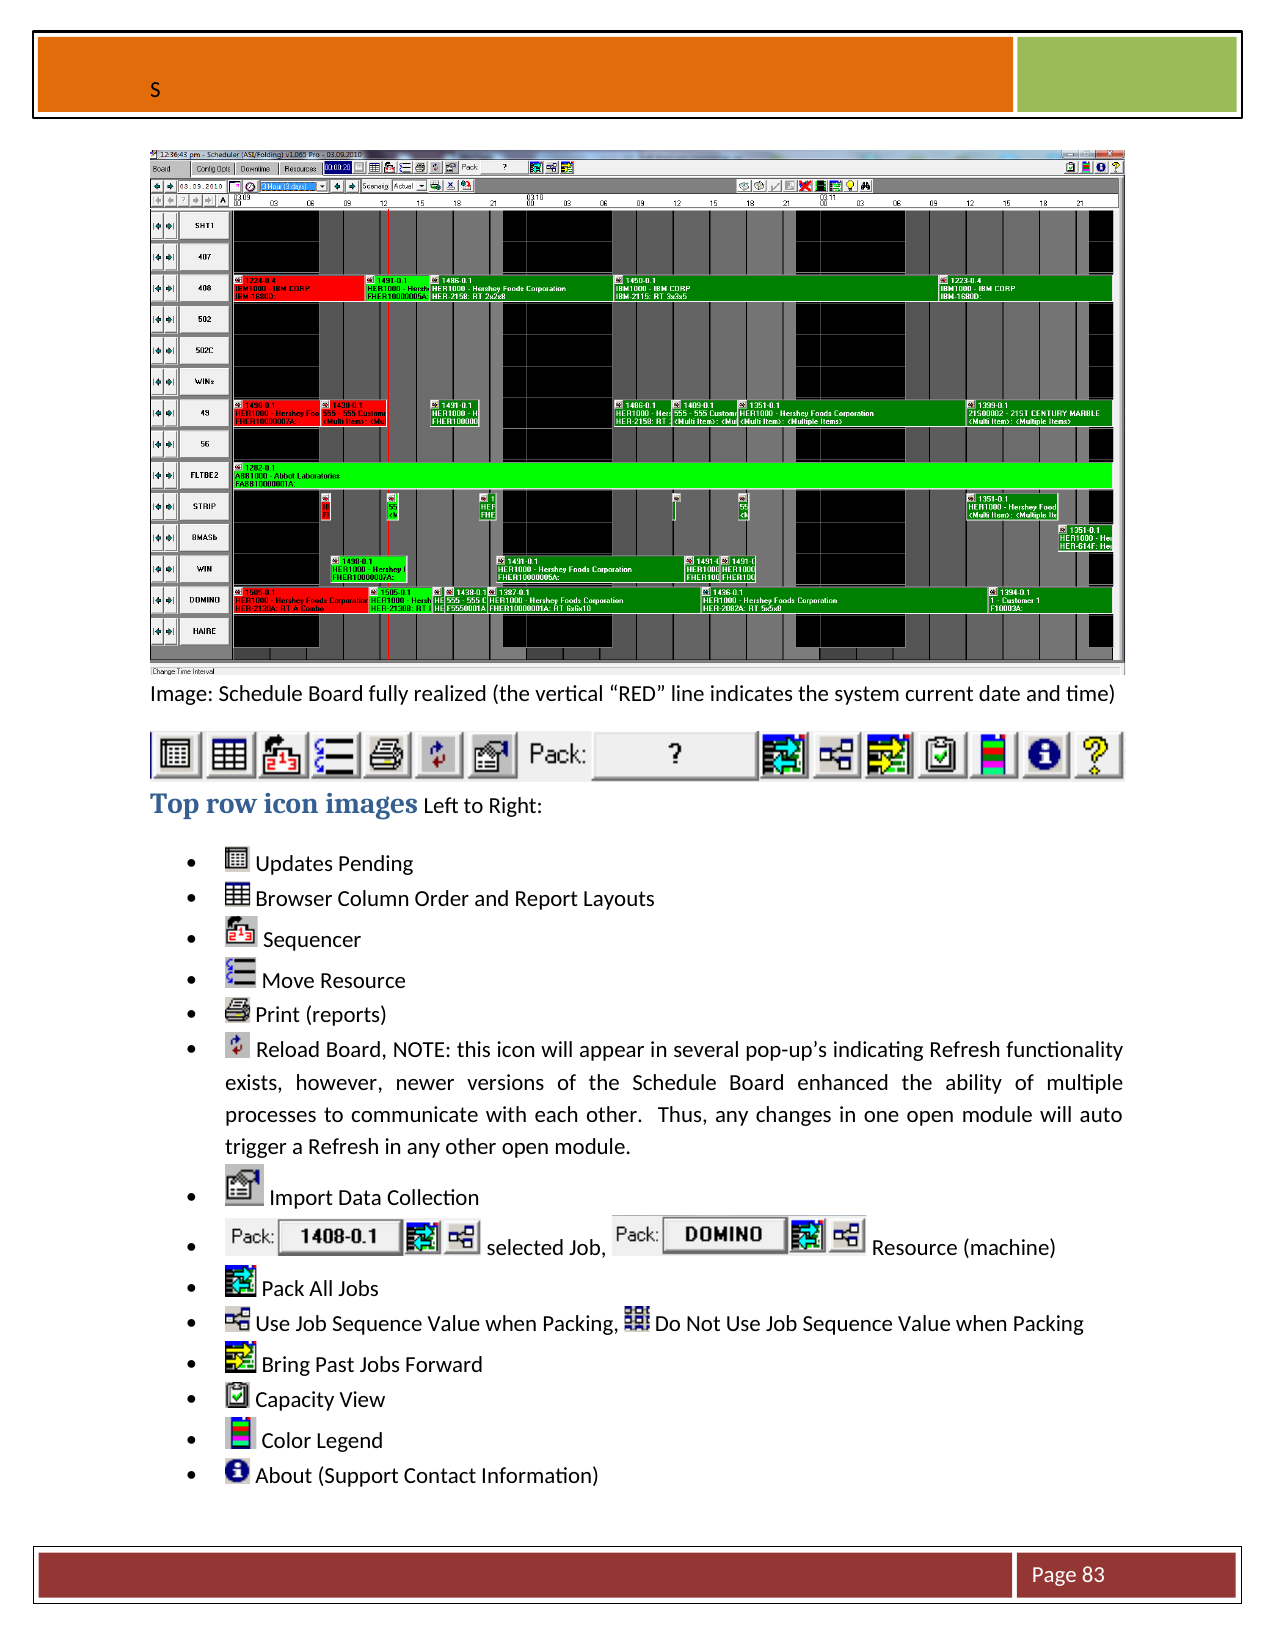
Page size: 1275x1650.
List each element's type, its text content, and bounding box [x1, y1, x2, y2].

picture [225, 1218, 482, 1256]
picture [225, 846, 251, 872]
picture [624, 1306, 650, 1332]
list Use Job Sequence Value when Packing, Do Not Use Job Sequence Value when Packing [187, 1307, 1125, 1337]
list Capacity View [187, 1383, 1125, 1413]
picture [225, 1032, 250, 1058]
list About (Support Contact Information) [187, 1459, 1125, 1489]
list Import Data Collection [187, 1164, 1125, 1211]
picture [225, 1341, 257, 1373]
list Pack All Jobs [187, 1266, 1125, 1302]
list Move Resource [187, 957, 1125, 994]
list Reload Board, NOTE: this icon will appear in several pop-up’s indicating Refresh functionality exists, however, newer versions of the Schedule Board enhanced the ability of multiple processes to communicate with each other. Thus, any changes in one open module will auto trigger a Refresh in any other open module. [187, 1033, 1125, 1160]
picture [225, 1382, 250, 1408]
text Top row icon images Left to Right: [150, 782, 1125, 820]
list Print (reports) [187, 998, 1125, 1029]
picture [150, 150, 1125, 675]
picture [225, 881, 251, 907]
picture [225, 957, 257, 988]
picture [225, 1265, 257, 1297]
list Sequencer [187, 916, 1125, 953]
picture [225, 916, 258, 947]
picture [225, 1417, 257, 1449]
picture [611, 1215, 867, 1256]
picture [225, 1458, 251, 1484]
list Color Legend [187, 1417, 1125, 1454]
picture [225, 1164, 264, 1206]
picture [150, 731, 1125, 782]
list Updates Pending [187, 846, 1125, 877]
text Image: Schedule Board fully realized (the vertical “RED” line indicates the system current date and time) [150, 675, 1125, 707]
picture [225, 997, 251, 1023]
list Bring Past Jobs Forward [187, 1342, 1125, 1378]
picture [225, 1306, 251, 1332]
list Browser Column Order and Report Layouts [187, 881, 1125, 912]
